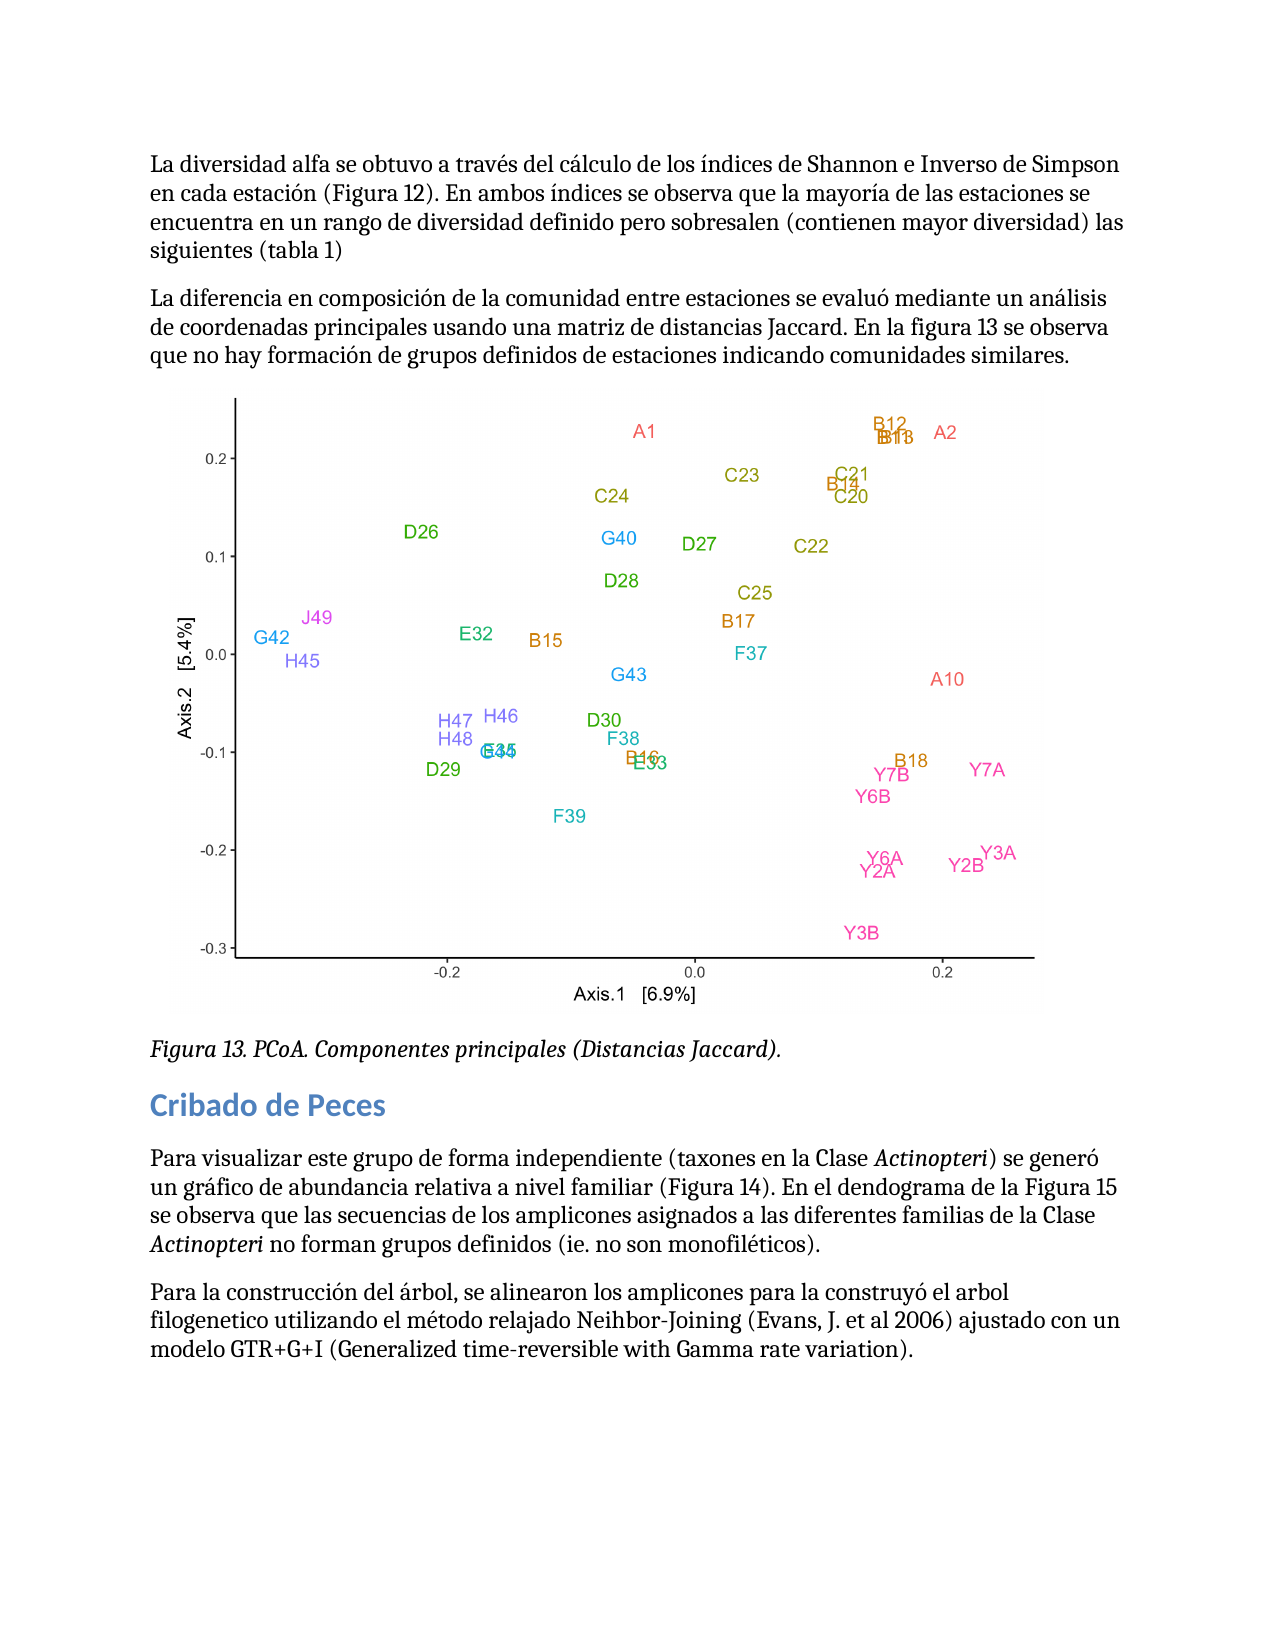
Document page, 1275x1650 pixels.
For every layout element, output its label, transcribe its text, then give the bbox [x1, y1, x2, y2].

text Figura 13. PCoA. Componentes principales (Distancias Jaccard). [150, 1034, 1125, 1063]
text Para visualizar este grupo de forma independiente (taxones en la Clase Actinopteri) se generó un gráfico de abundancia relativa a nivel familiar (Figura 14). En el dendograma de la Figura 15 se observa que las secuencias de los amplicones asignados a las diferentes familias de la Clase Actinopteri no forman grupos definidos (ie. no son monofiléticos). [150, 1144, 1125, 1259]
picture [168, 388, 1044, 1014]
text La diferencia en composición de la comunidad entre estaciones se evaluó mediante un análisis de coordenadas principales usando una matriz de distancias Jaccard. En la figura 13 se observa que no hay formación de grupos definidos de estaciones indicando comunidades similares. [150, 284, 1125, 370]
subtitle Cribado de Peces [150, 1084, 1125, 1125]
text Para la construcción del árbol, se alinearon los amplicones para la construyó el arbol filogenetico utilizando el método relajado Neihbor-Joining (Evans, J. et al 2006) ajustado con un modelo GTR+G+I (Generalized time-reversible with Gamma rate variation). [150, 1277, 1125, 1364]
text La diversidad alfa se obtuvo a través del cálculo de los índices de Shannon e Inverso de Simpson en cada estación (Figura 12). En ambos índices se observa que la mayoría de las estaciones se encuentra en un rango de diversidad definido pero sobresalen (contienen mayor diversidad) las siguientes (tabla 1) [150, 150, 1125, 265]
